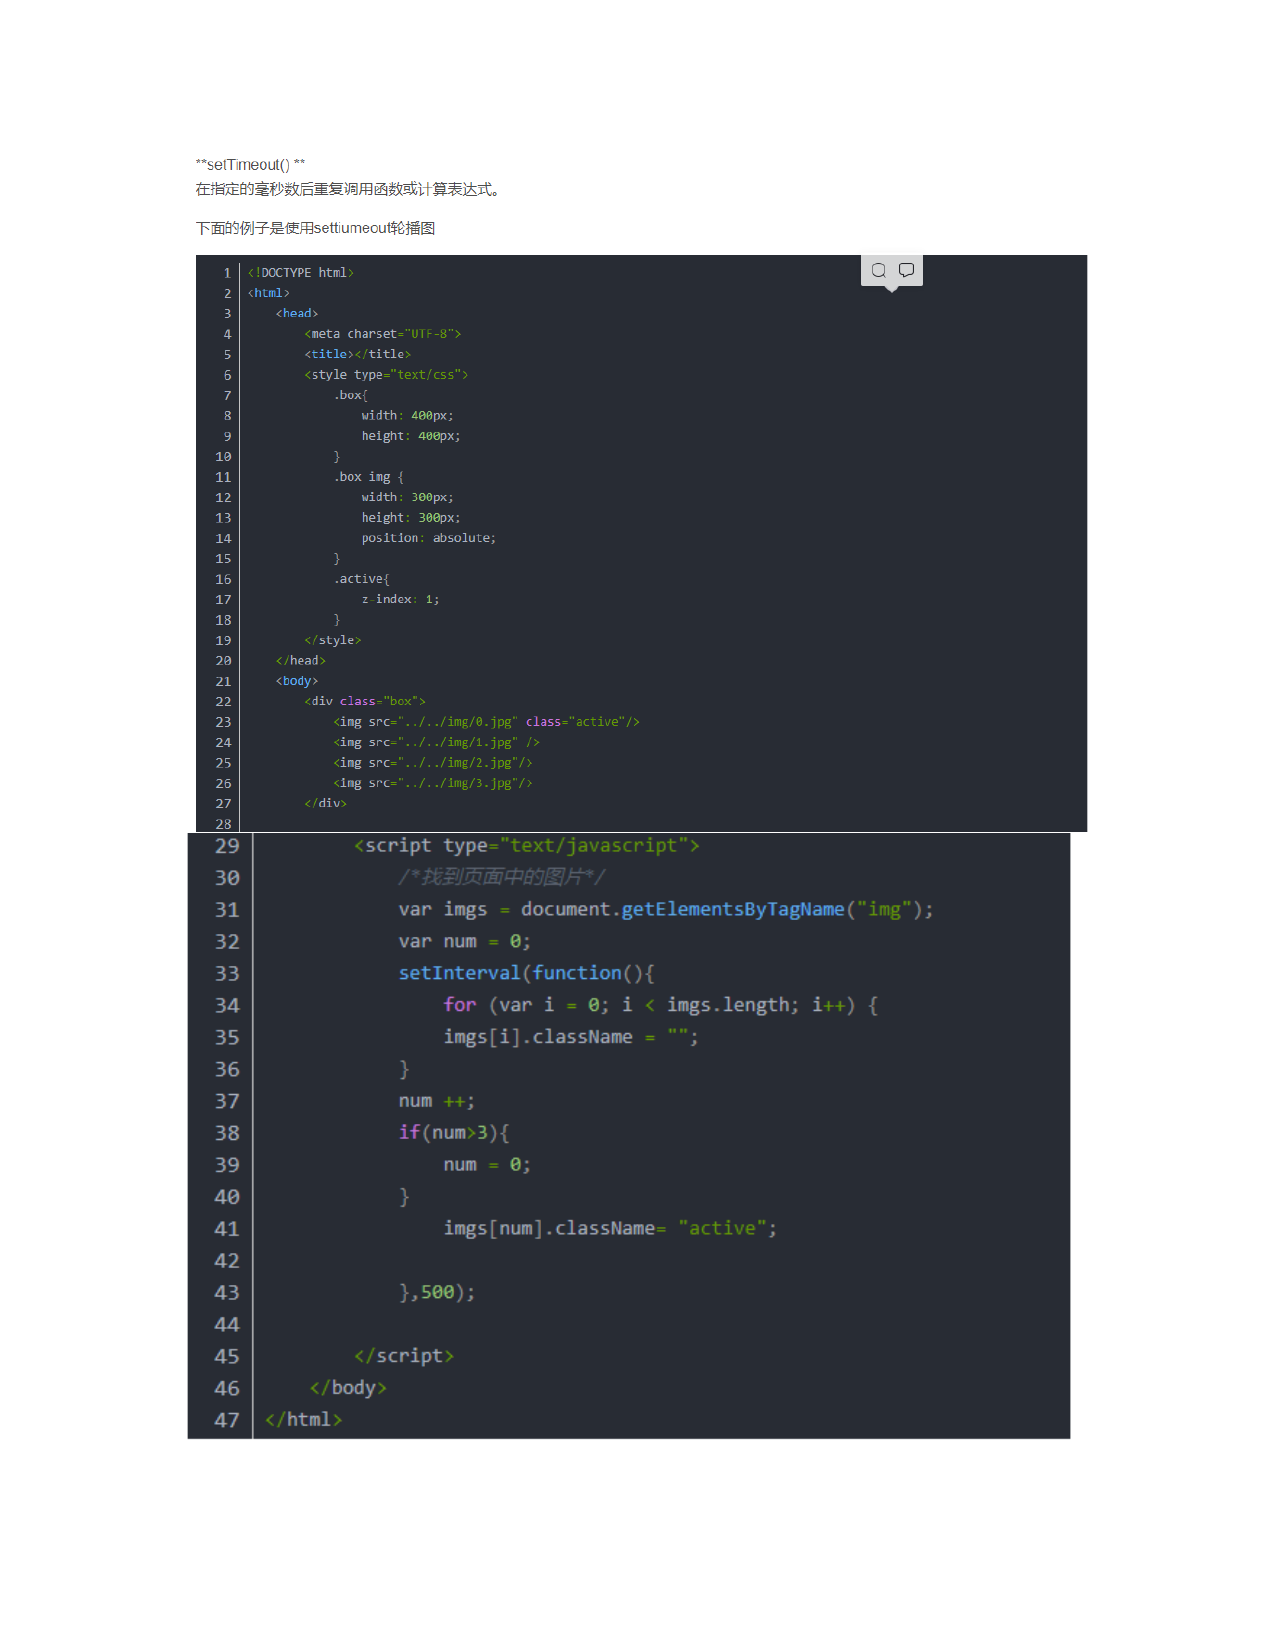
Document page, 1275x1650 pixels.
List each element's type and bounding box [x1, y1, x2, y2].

picture [187, 150, 1088, 832]
picture [187, 833, 1088, 1458]
